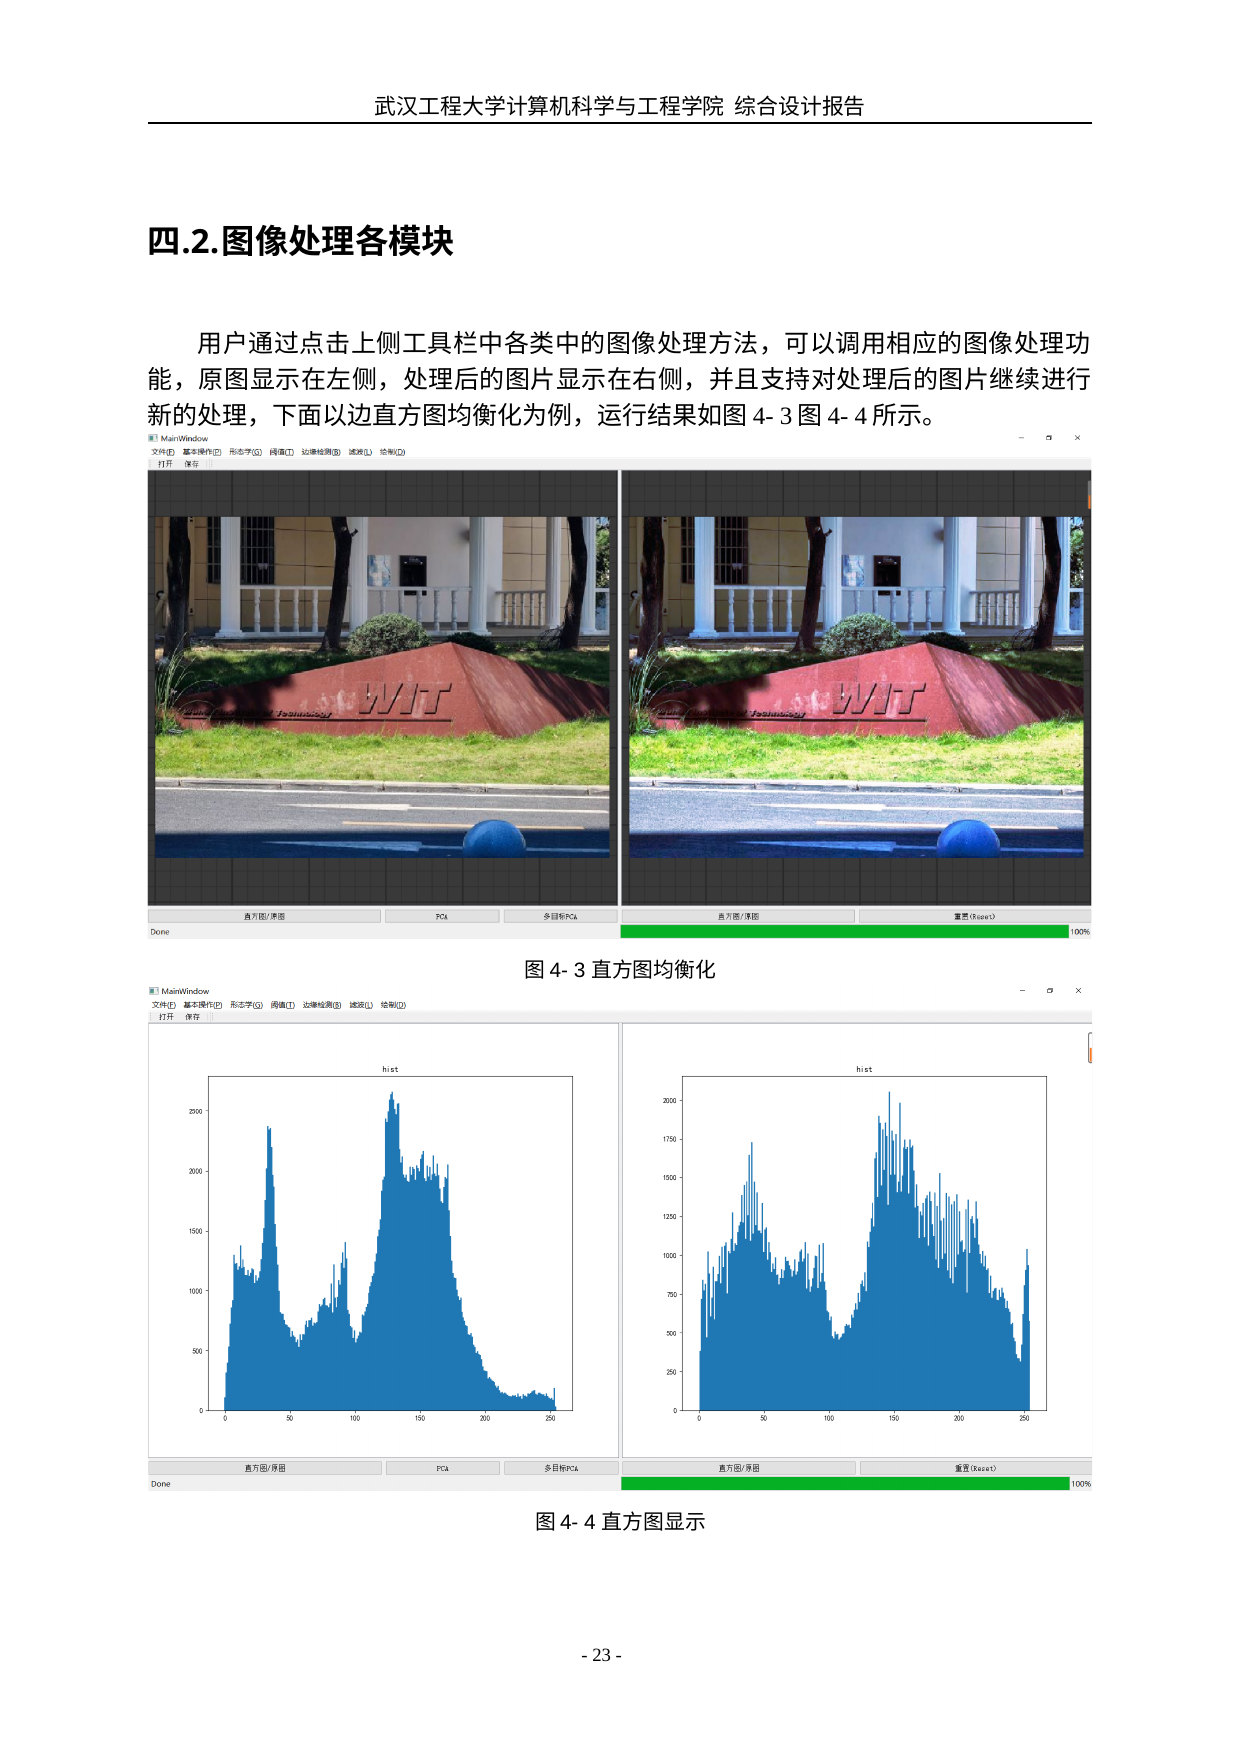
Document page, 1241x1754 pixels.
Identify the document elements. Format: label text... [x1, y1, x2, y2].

text 用户通过点击上侧工具栏中各类中的图像处理方法，可以调用相应的图像处理功能，原图显示在左侧，处理后的图片显示在右侧，并且支持对处理后的图片继续进行新的处理，下面以边直方图均衡化为例，运行结果如图4- 3图4- 4所示。 [148, 323, 1092, 431]
text 图4- 3 直方图均衡化 [148, 952, 1092, 984]
text 图4- 4 直方图显示 [148, 1504, 1092, 1537]
picture [147, 431, 1092, 939]
picture [148, 984, 1093, 1491]
text 图像处理各模块 [148, 207, 1092, 272]
